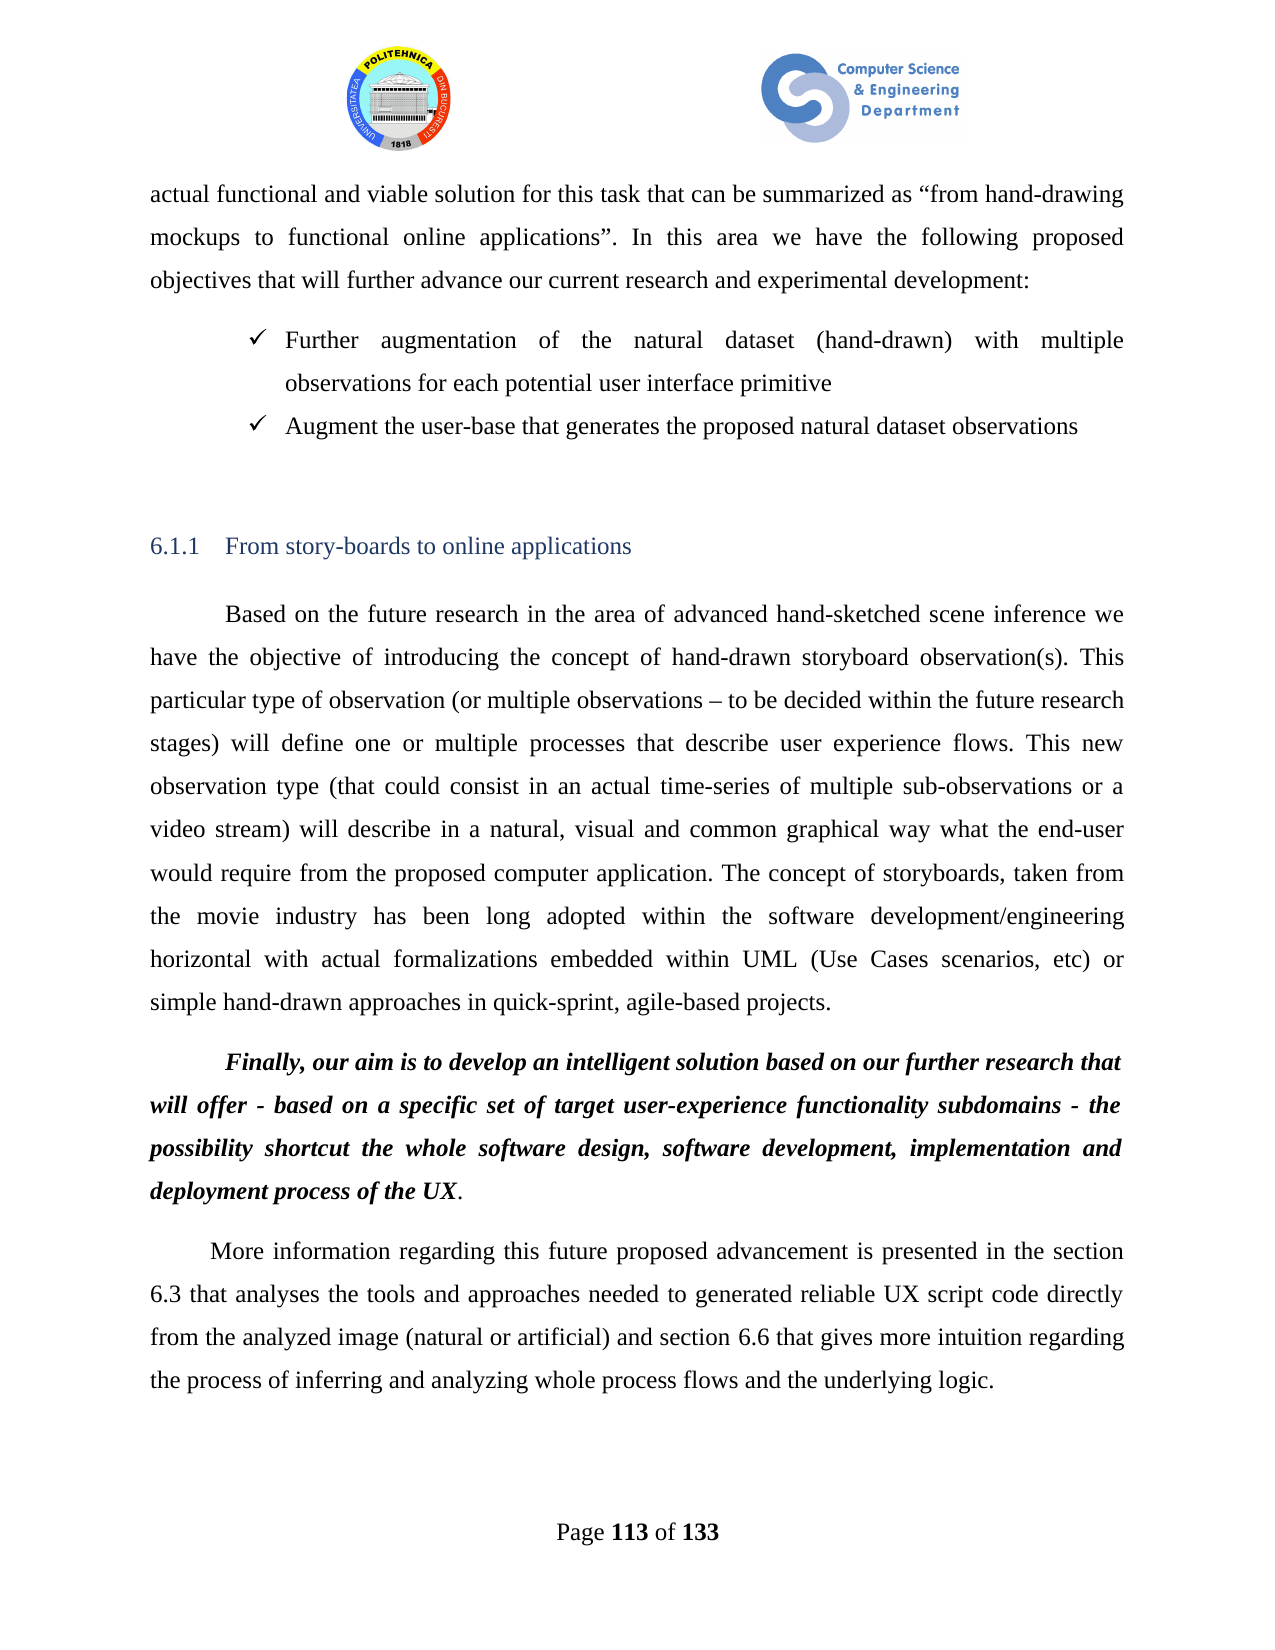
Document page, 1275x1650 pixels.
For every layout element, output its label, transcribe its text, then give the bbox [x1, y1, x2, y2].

list Augment the user-base that generates the proposed natural dataset observations [247, 411, 1125, 440]
list Further augmentation of the natural dataset (hand-drawn) with multiple observations for each potential user interface primitive [247, 325, 1125, 397]
text Based on the future research in the area of advanced hand-sketched scene inference we have the objective of introducing the concept of hand-drawn storyboard observation(s). This particular type of observation (or multiple observations – to be decided within the future research stages) will define one or multiple processes that describe user experience flows. This new observation type (that could consist in an actual time-series of multiple sub-observations or a video stream) will describe in a natural, visual and common graphical way what the end-user would require from the proposed computer application. The concept of storyboards, taken from the movie industry has been long adopted within the software development/engineering horizontal with actual formalizations embedded within UML (Use Cases scenarios, etc) or simple hand-drawn approaches in quick-sprint, agile-based projects. [150, 599, 1125, 1016]
subtitle From story-boards to online applications [150, 531, 1125, 559]
text Finally, our aim is to develop an intelligent solution based on our further research that will offer - based on a specific set of target user-experience functionality subdomains - the possibility shortcut the whole software design, software development, implementation and deployment process of the UX. [150, 1047, 1125, 1205]
picture [346, 46, 451, 151]
picture [760, 53, 963, 144]
text More information regarding this future proposed advancement is presented in the section 6.3 that analyses the tools and approaches needed to generated reliable UX script code directly from the analyzed image (natural or artificial) and section 6.6 that gives more intuition regarding the process of inferring and analyzing whole process flows and the underlying logic. [150, 1236, 1125, 1394]
